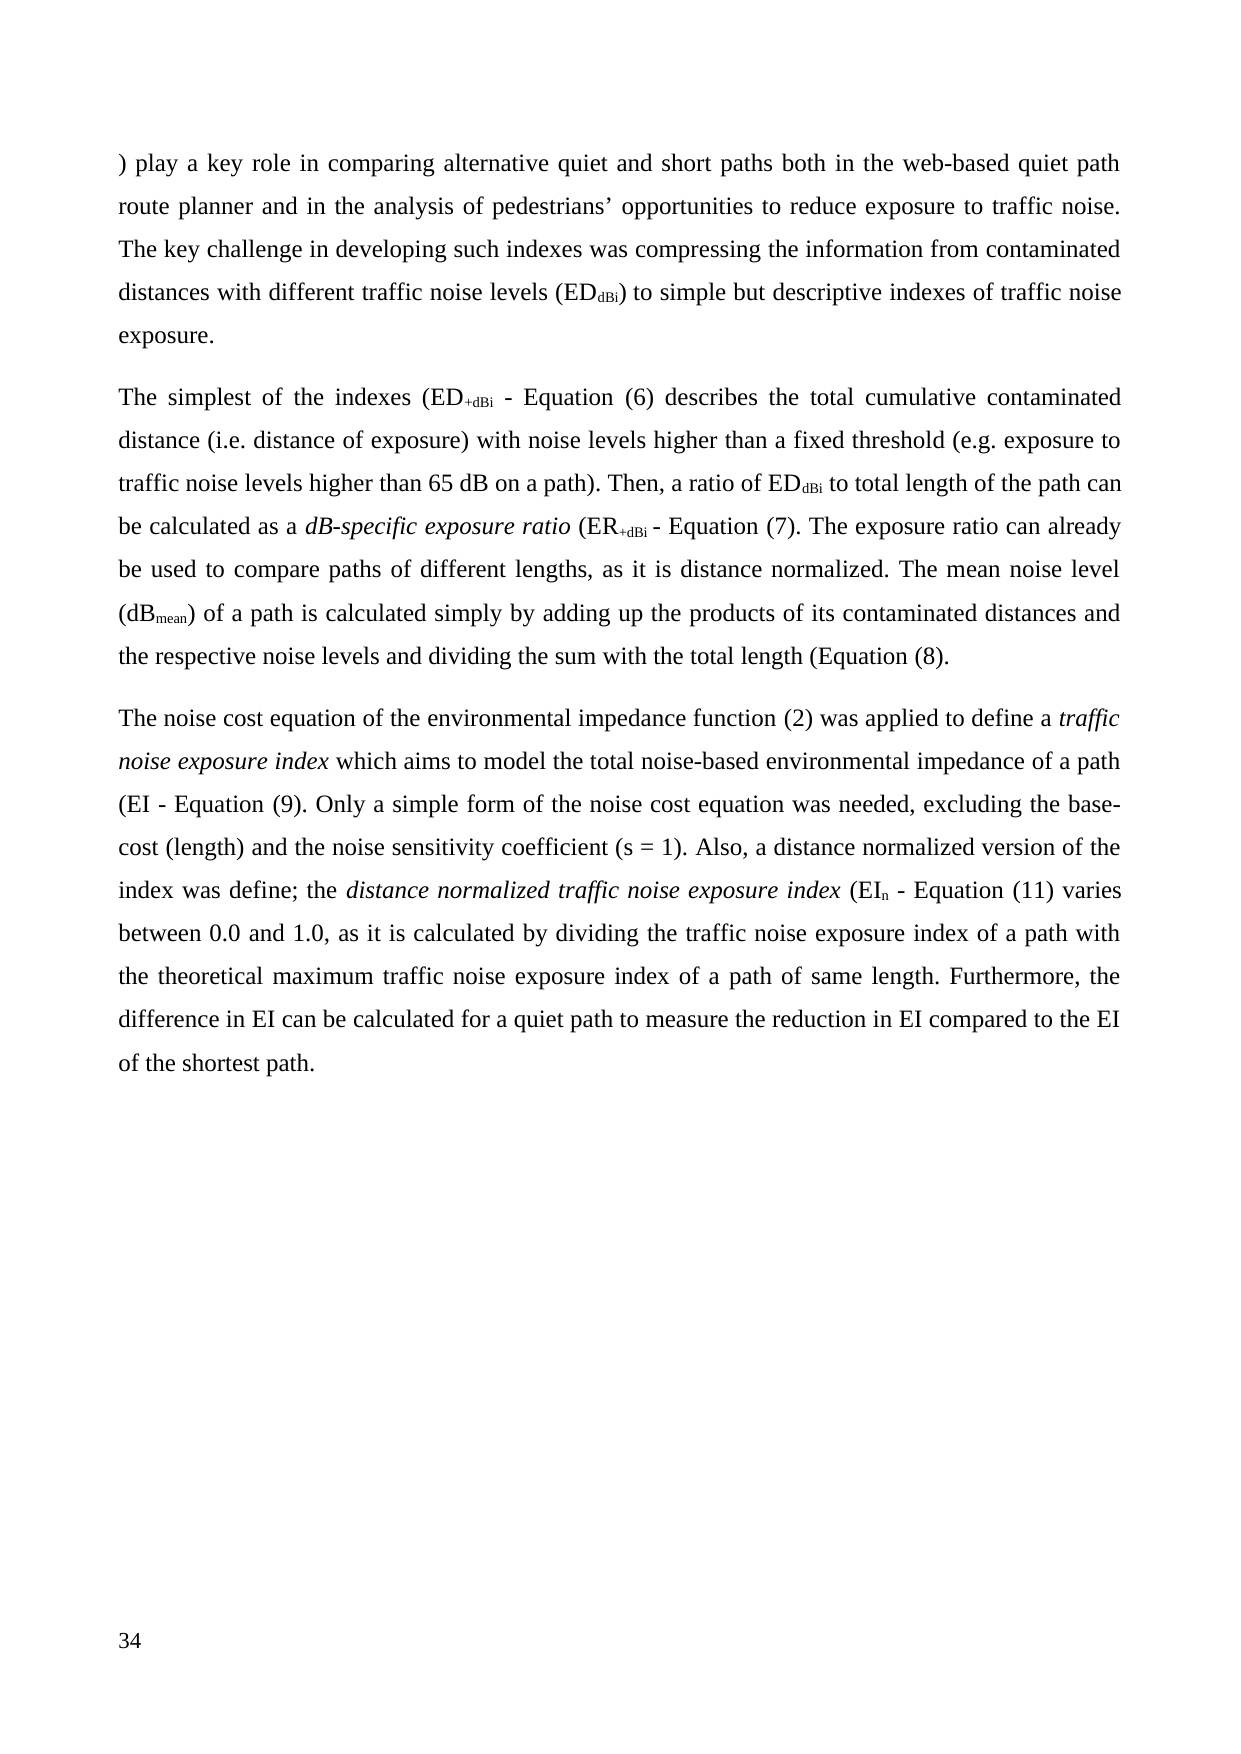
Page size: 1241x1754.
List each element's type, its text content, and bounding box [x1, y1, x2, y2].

text The simplest of the indexes (ED+dBi - Equation (6) describes the total cumulative contaminated distance (i.e. distance of exposure) with noise levels higher than a fixed threshold (e.g. exposure to traffic noise levels higher than 65 dB on a path). Then, a ratio of EDdBi to total length of the path can be calculated as a dB-specific exposure ratio (ER+dBi - Equation (7). The exposure ratio can already be used to compare paths of different lengths, as it is distance normalized. The mean noise level (dBmean) of a path is calculated simply by adding up the products of its contaminated distances and the respective noise levels and dividing the sum with the total length (Equation (8). [118, 382, 1122, 669]
text The noise cost equation of the environmental impedance function (2) was applied to define a traffic noise exposure index which aims to model the total noise-based environmental impedance of a path (EI - Equation (9). Only a simple form of the noise cost equation was needed, excluding the base-cost (length) and the noise sensitivity coefficient (s = 1). Also, a distance normalized version of the index was define; the distance normalized traffic noise exposure index (EIn - Equation (11) varies between 0.0 and 1.0, as it is calculated by dividing the traffic noise exposure index of a path with the theoretical maximum traffic noise exposure index of a path of same length. Furthermore, the difference in EI can be calculated for a quiet path to measure the reduction in EI compared to the EI of the shortest path. [118, 703, 1122, 1076]
text Table 4) play a key role in comparing alternative quiet and short paths both in the web-based quiet path route planner and in the analysis of pedestrians’ opportunities to reduce exposure to traffic noise. The key challenge in developing such indexes was compressing the information from contaminated distances with different traffic noise levels (EDdBi) to simple but descriptive indexes of traffic noise exposure. [118, 148, 1122, 349]
